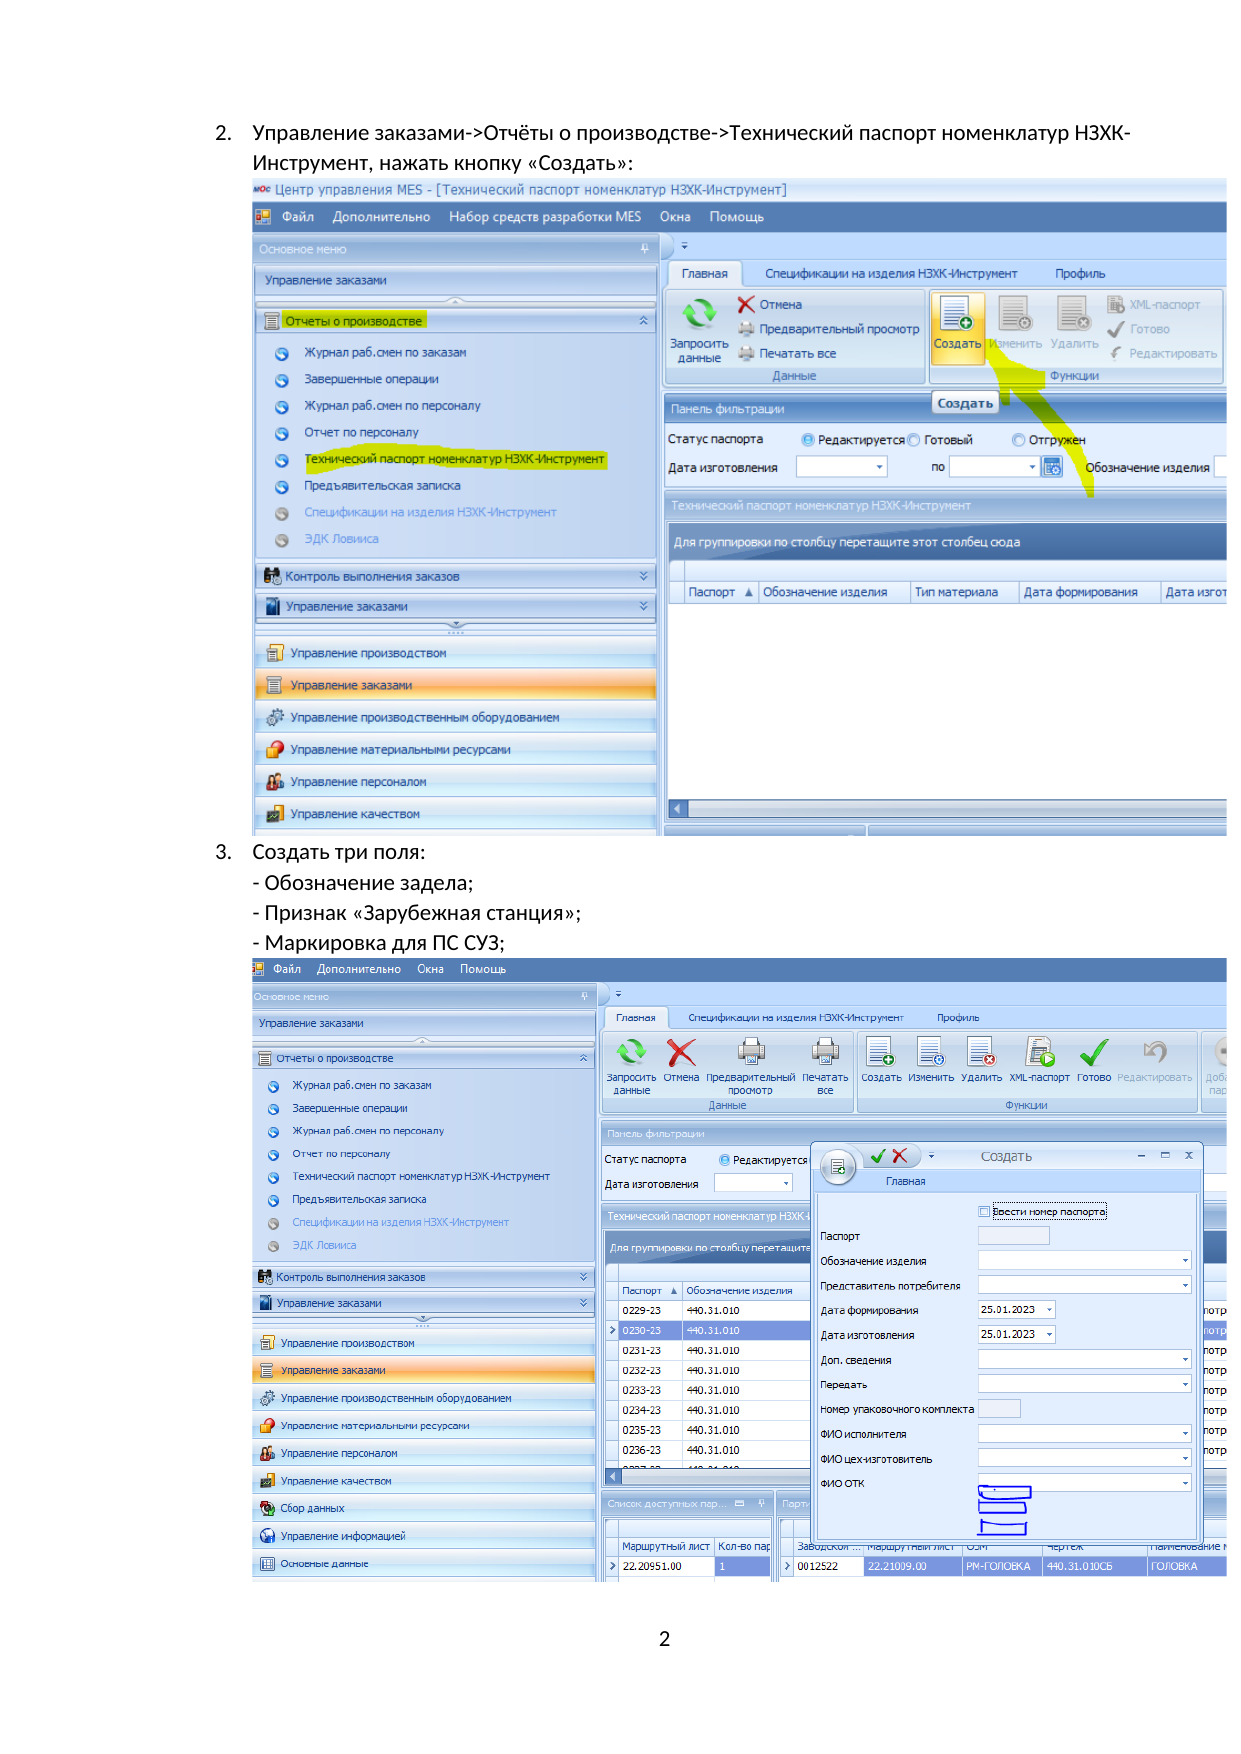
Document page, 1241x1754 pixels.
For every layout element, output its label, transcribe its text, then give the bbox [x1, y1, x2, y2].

picture [252, 178, 1227, 836]
picture [252, 958, 1227, 1582]
